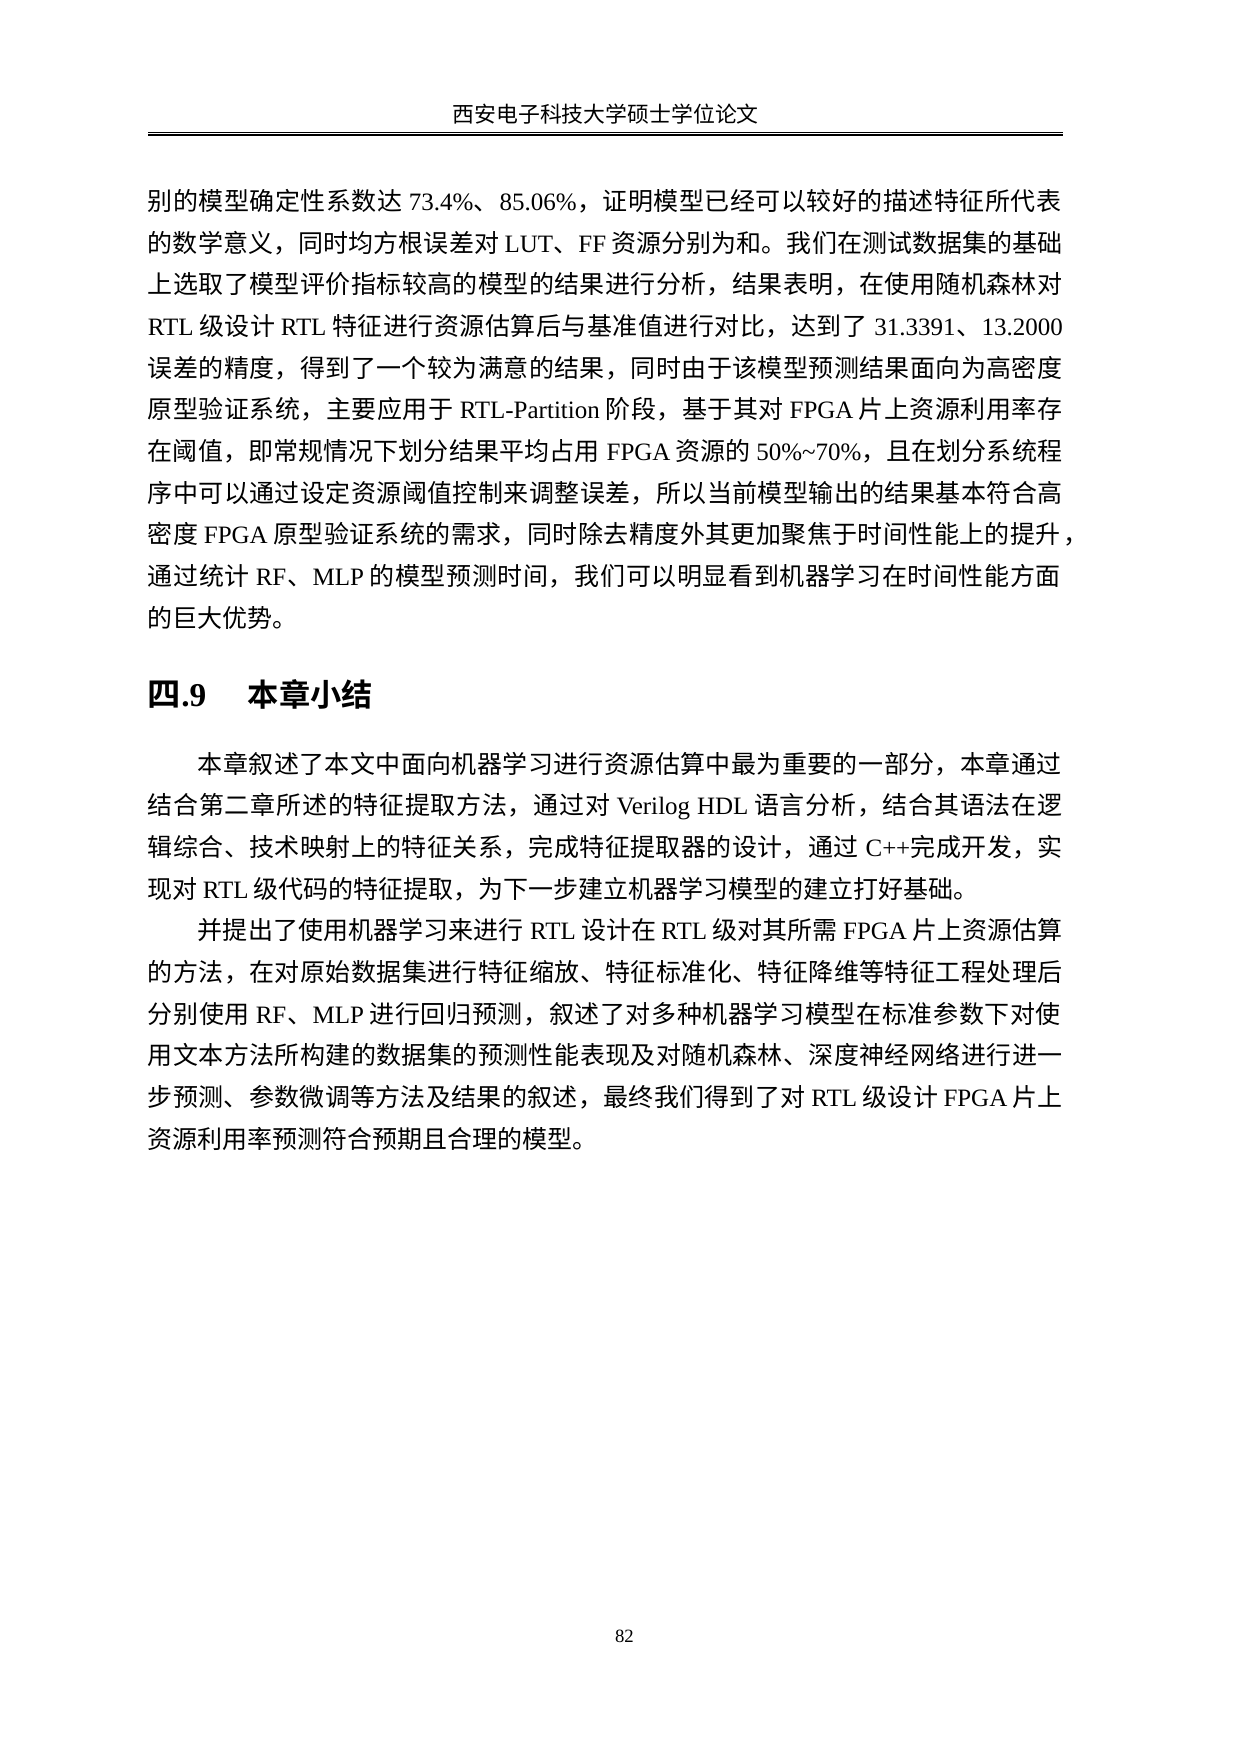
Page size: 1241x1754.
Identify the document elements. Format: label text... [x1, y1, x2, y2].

subtitle 本章小结 [148, 673, 1063, 715]
text 本章叙述了本文中面向机器学习进行资源估算中最为重要的一部分，本章通过结合第二章所述的特征提取方法，通过对Verilog HDL语言分析，结合其语法在逻辑综合、技术映射上的特征关系，完成特征提取器的设计，通过C++完成开发，实现对RTL级代码的特征提取，为下一步建立机器学习模型的建立打好基础。 [148, 740, 1063, 906]
text 并提出了使用机器学习来进行RTL设计在RTL级对其所需FPGA片上资源估算的方法，在对原始数据集进行特征缩放、特征标准化、特征降维等特征工程处理后分别使用RF、MLP进行回归预测，叙述了对多种机器学习模型在标准参数下对使用文本方法所构建的数据集的预测性能表现及对随机森林、深度神经网络进行进一步预测、参数微调等方法及结果的叙述，最终我们得到了对RTL级设计FPGA片上资源利用率预测符合预期且合理的模型。 [148, 906, 1063, 1156]
